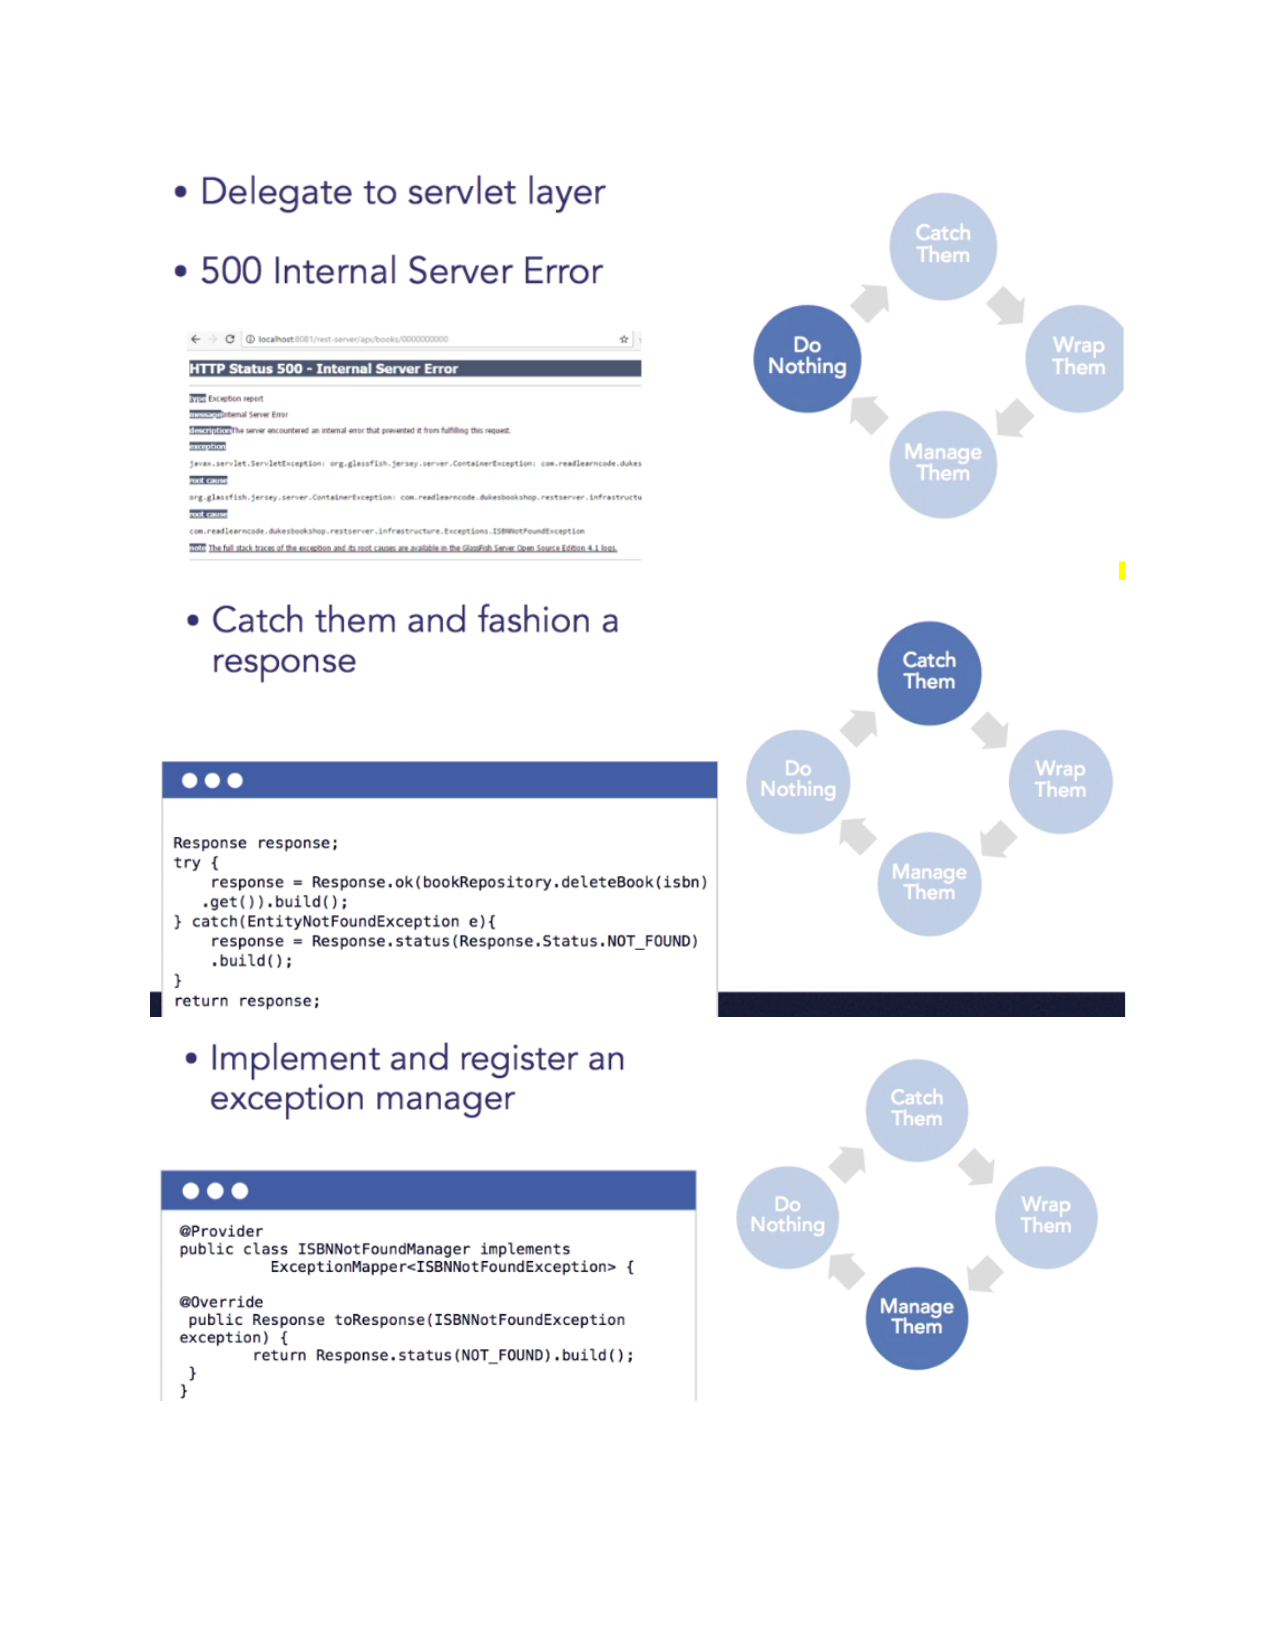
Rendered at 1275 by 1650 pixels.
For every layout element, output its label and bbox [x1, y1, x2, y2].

picture [150, 1035, 1125, 1401]
picture [150, 150, 1125, 580]
picture [150, 598, 1125, 1017]
